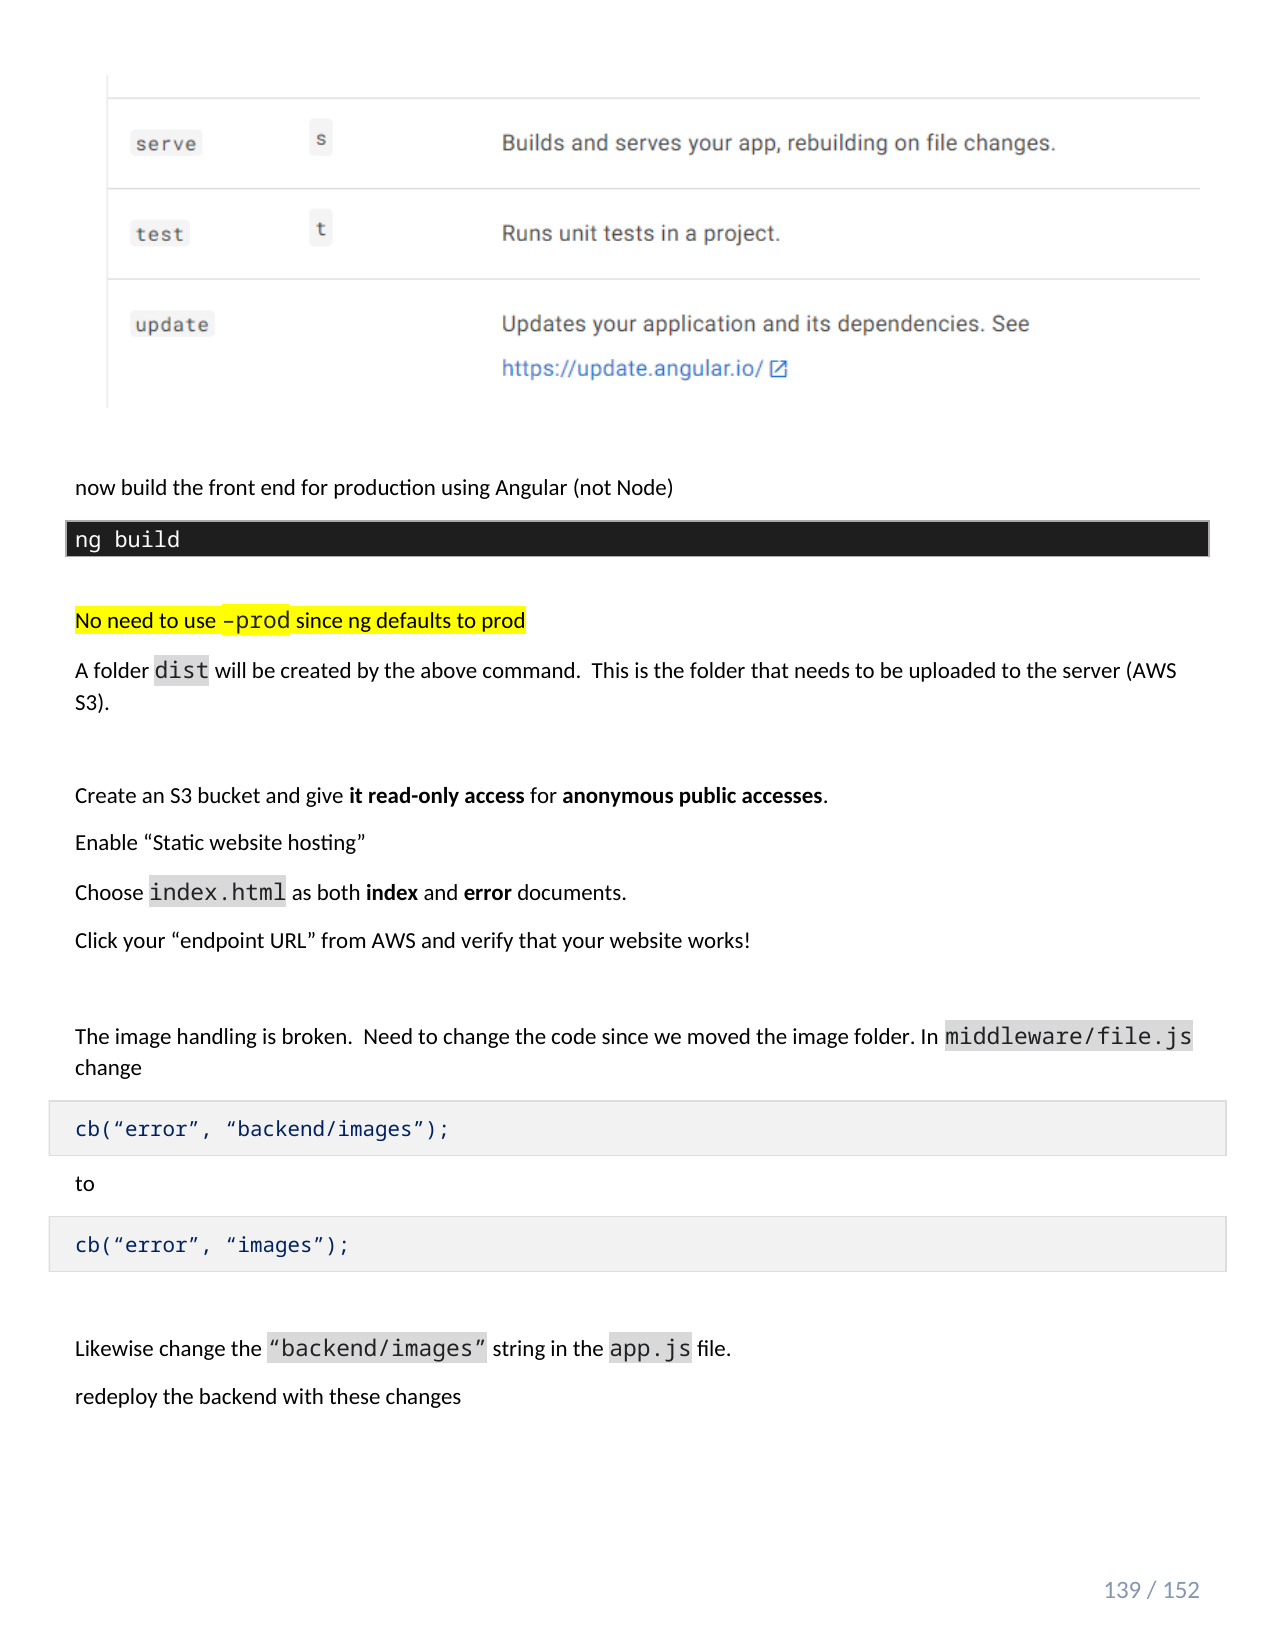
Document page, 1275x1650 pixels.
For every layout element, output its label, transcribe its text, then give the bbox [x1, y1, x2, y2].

text Choose index.html as both index and error documents. [286, 875, 1200, 907]
text A folder dist will be created by the above command. This is the folder that needs to be uploaded to the server (AWS S3). [75, 654, 1200, 716]
text The image handling is broken. Need to change the code since we moved the image folder. In middleware/file.js change [75, 1019, 1200, 1081]
text cb(“error”, “backend/images”); [50, 1102, 1225, 1155]
picture [75, 75, 1200, 408]
text Create an S3 bucket and give it read-only access for anonymous public accesses. [75, 782, 1200, 810]
text cb(“error”, “images”); [50, 1217, 1225, 1271]
text redeploy the backend with these changes [75, 1382, 1200, 1410]
text Likewise change the “backend/images” string in the app.js file. [692, 1332, 1200, 1363]
text ng build [67, 522, 1208, 556]
text Likewise change the “backend/images” string in the app.js file. [487, 1332, 609, 1363]
text No need to use –prod since ng defaults to prod [290, 604, 1200, 635]
text Enable “Static website hosting” [75, 828, 1200, 857]
text now build the front end for production using Angular (not Node) [75, 473, 1200, 501]
text Click your “endpoint URL” from AWS and verify that your website works! [75, 926, 1200, 954]
text Likewise change the “backend/images” string in the app.js file. [75, 1332, 267, 1363]
text to [75, 1169, 1200, 1197]
